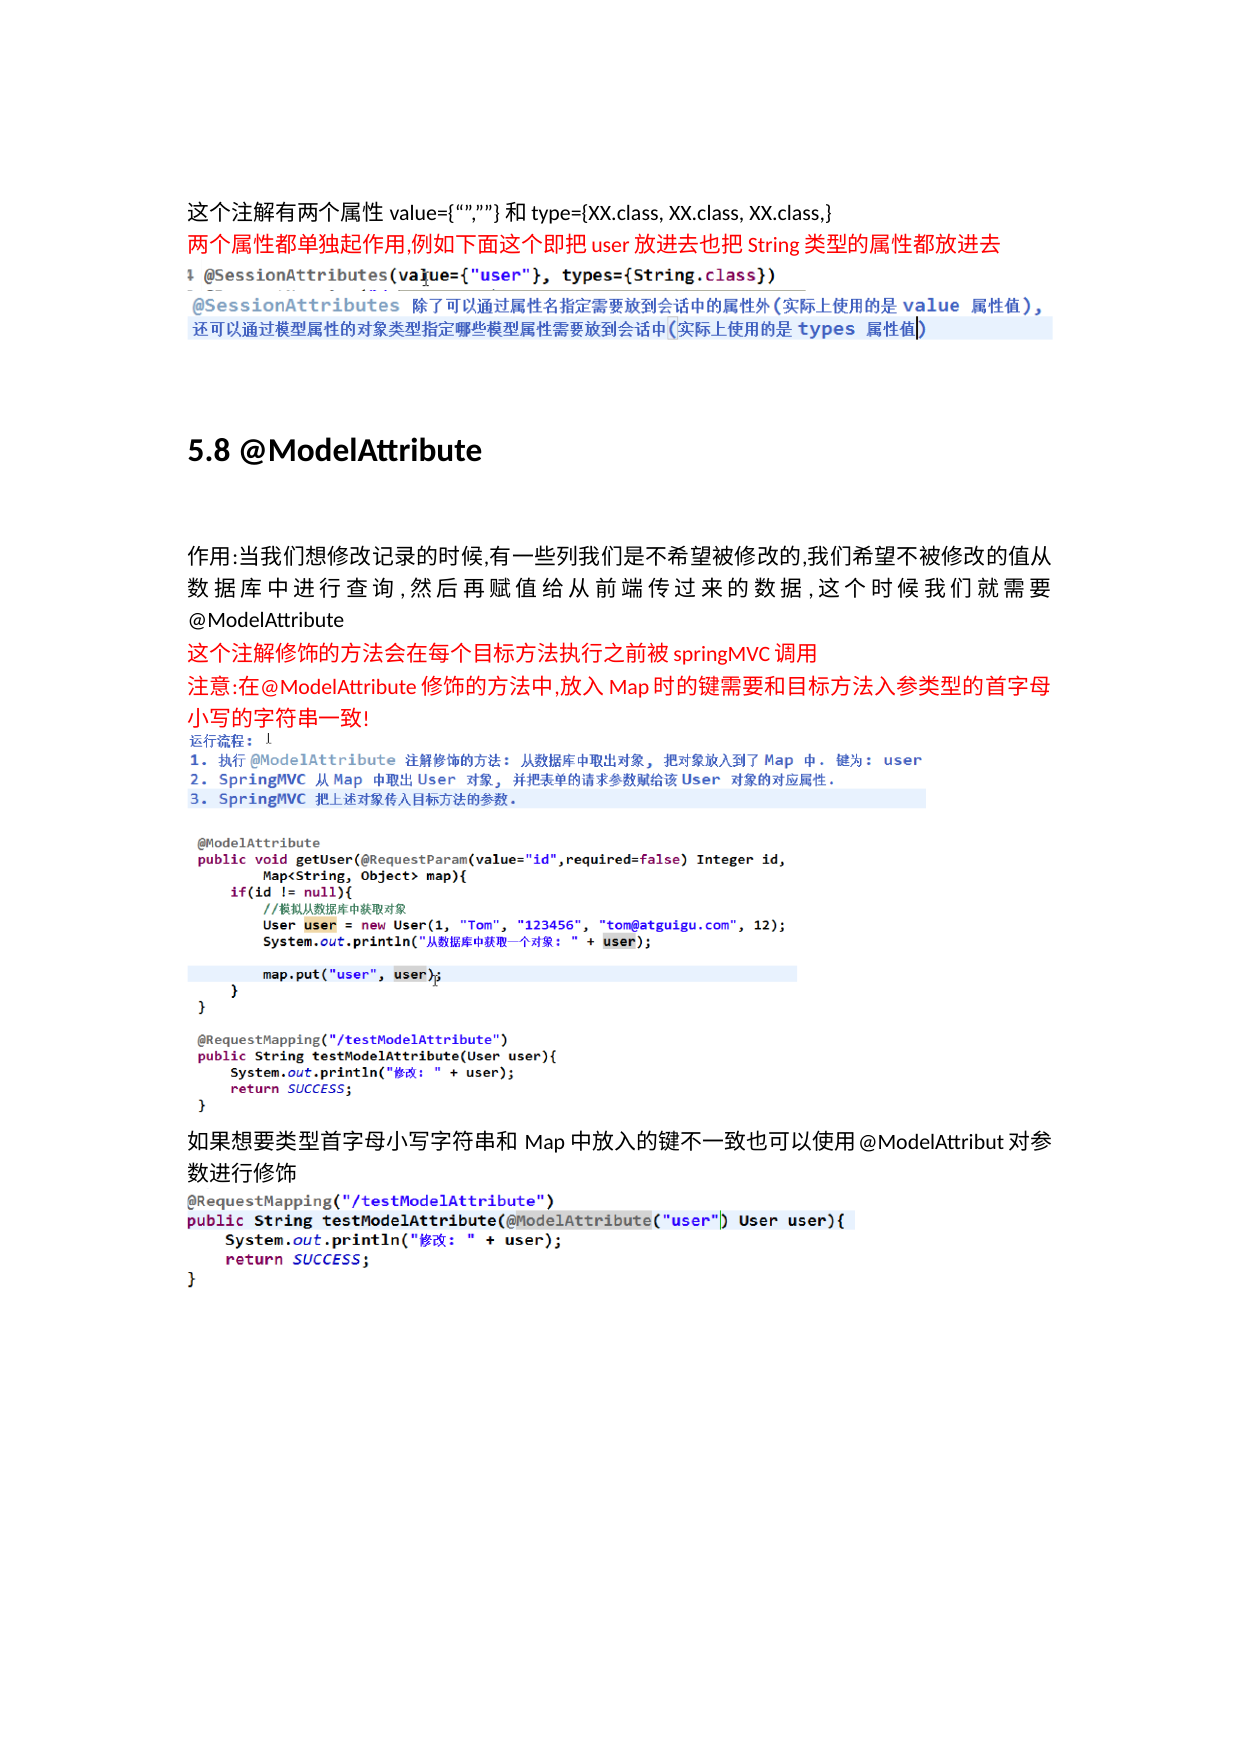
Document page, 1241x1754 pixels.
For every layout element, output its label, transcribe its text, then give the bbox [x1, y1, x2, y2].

picture [187, 292, 1053, 345]
picture [187, 259, 806, 291]
picture [187, 830, 798, 1119]
subtitle 5.8 @ModelAttribute [187, 417, 1053, 482]
text 这个注解有两个属性 value={“”,””} 和type={XX.class, XX.class, XX.class,} [187, 194, 1053, 227]
text 如果想要类型首字母小写字符串和Map中放入的键不一致也可以使用@ModelAttribut对参数进行修饰 [187, 1123, 1053, 1188]
text 注意:在@ModelAttribute修饰的方法中,放入Map时的键需要和目标方法入参类型的首字母小写的字符串一致! [187, 668, 1053, 733]
text 作用:当我们想修改记录的时候,有一些列我们是不希望被修改的,我们希望不被修改的值从数据库中进行查询,然后再赋值给从前端传过来的数据,这个时候我们就需要@ModelAttribute [187, 538, 1053, 636]
text 这个注解修饰的方法会在每个目标方法执行之前被springMVC调用 [187, 636, 1053, 668]
text 两个属性都单独起作用,例如下面这个即把user放进去也把String类型的属性都放进去 [187, 227, 1053, 259]
picture [187, 1188, 855, 1301]
picture [187, 733, 926, 809]
